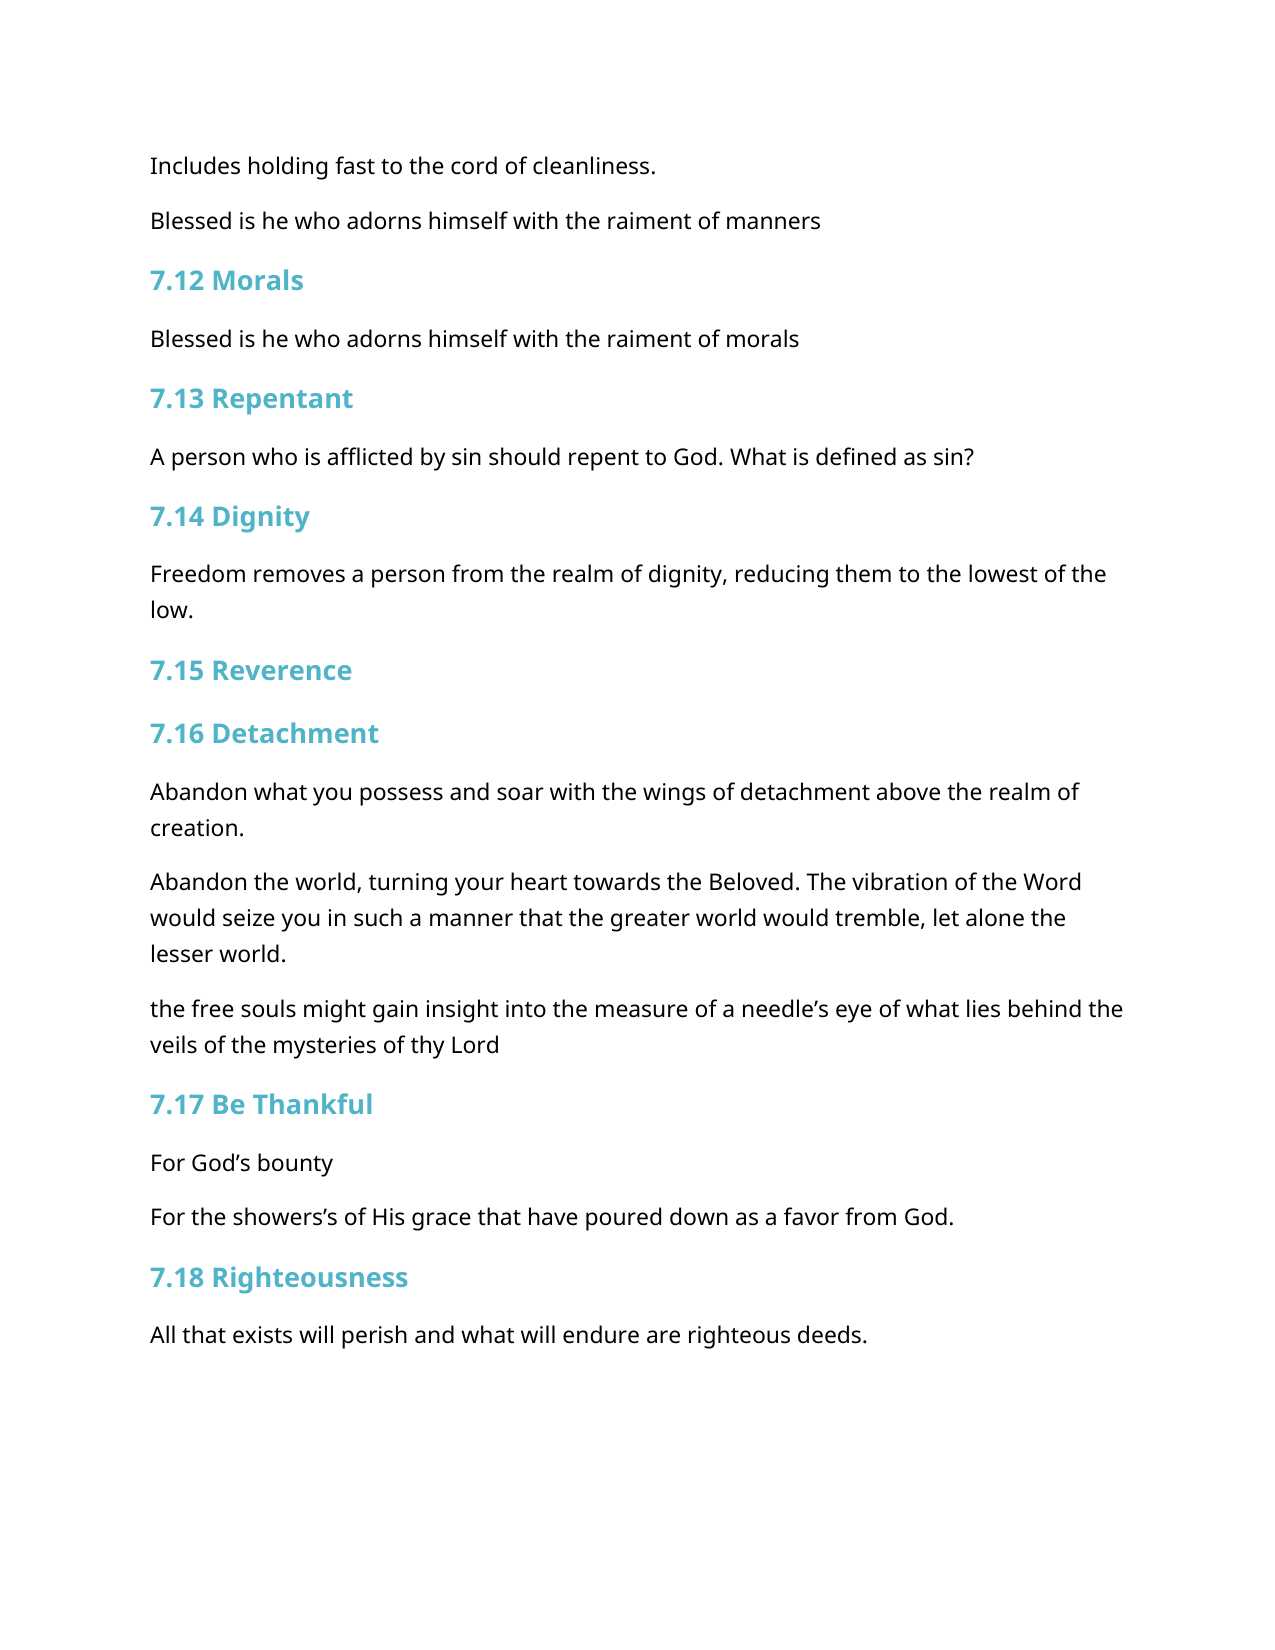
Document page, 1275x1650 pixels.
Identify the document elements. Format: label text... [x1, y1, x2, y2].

subtitle 7.16 Detachment [150, 714, 1125, 751]
text Blessed is he who adorns himself with the raiment of manners [150, 205, 1125, 236]
text For God’s bounty [150, 1147, 1125, 1178]
text Abandon what you possess and soar with the wings of detachment above the realm of creation. [150, 776, 1125, 843]
subtitle 7.14 Dignity [150, 497, 1125, 534]
text Includes holding fast to the cord of cleanliness. [150, 150, 1125, 181]
text A person who is afflicted by sin should repent to God. What is defined as sin? [150, 441, 1125, 472]
subtitle 7.15 Reverence [150, 651, 1125, 688]
text the free souls might gain insight into the measure of a needle’s eye of what lies behind the veils of the mysteries of thy Lord [150, 993, 1125, 1060]
text Abandon the world, turning your heart towards the Beloved. The vibration of the Word would seize you in such a manner that the greater world would tremble, let alone the lesser world. [150, 866, 1125, 969]
subtitle 7.13 Repentant [150, 379, 1125, 416]
text For the showers’s of His grace that have poured down as a favor from God. [150, 1201, 1125, 1232]
subtitle 7.17 Be Thankful [150, 1085, 1125, 1122]
text Blessed is he who adorns himself with the raiment of morals [150, 323, 1125, 354]
subtitle 7.18 Righteousness [150, 1258, 1125, 1295]
text Freedom removes a person from the realm of dignity, reducing them to the lowest of the low. [150, 558, 1125, 626]
subtitle 7.12 Morals [150, 261, 1125, 298]
text All that exists will perish and what will endure are righteous deeds. [150, 1319, 1125, 1350]
